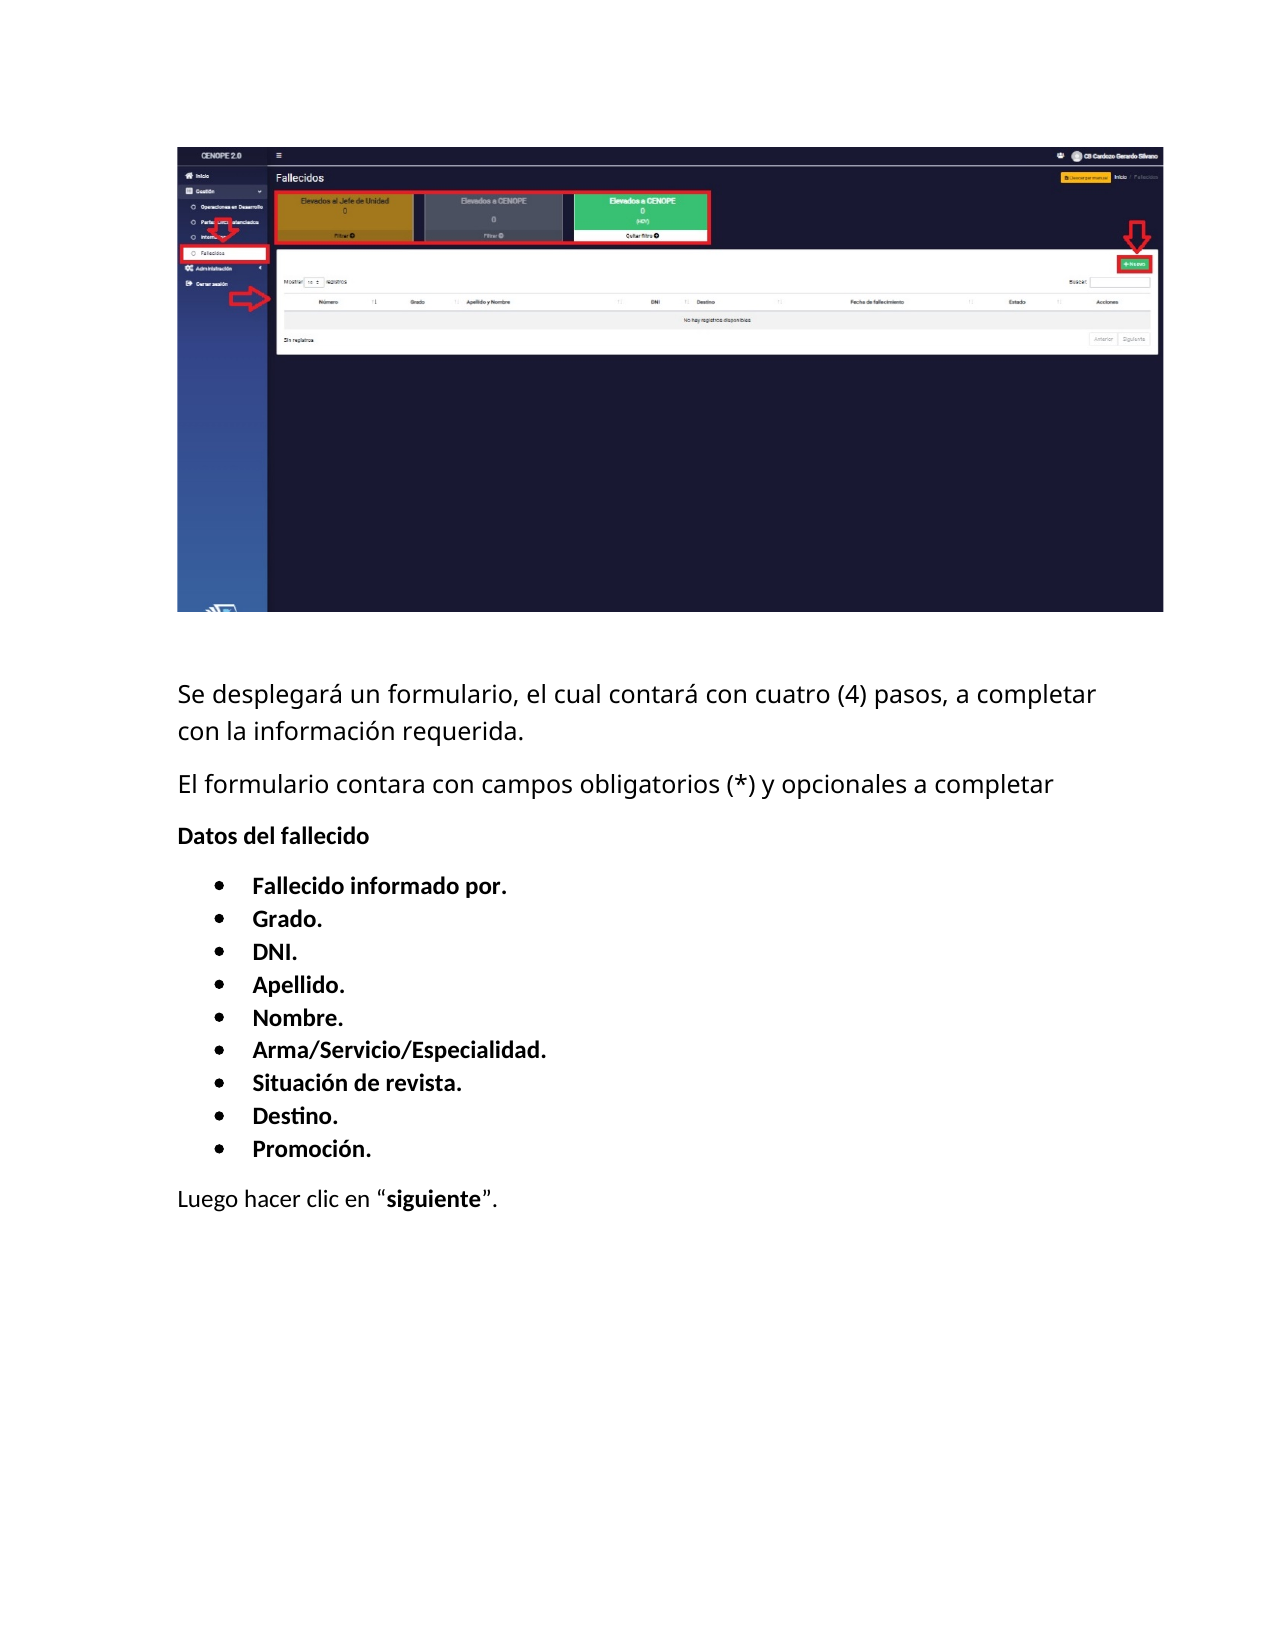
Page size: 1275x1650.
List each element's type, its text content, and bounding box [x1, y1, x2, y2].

list Promoción. [215, 1133, 1098, 1164]
list DNI. [215, 936, 1098, 966]
list Apellido. [215, 969, 1098, 999]
list Fallecido informado por. [215, 870, 1098, 901]
list Situación de revista. [215, 1068, 1098, 1098]
text El formulario contara con campos obligatorios (*) y opcionales a completar [177, 767, 1098, 801]
text Datos del fallecido [177, 821, 1098, 851]
list Destino. [215, 1101, 1098, 1131]
list Grado. [215, 903, 1098, 933]
list Nombre. [215, 1002, 1098, 1032]
list Arma/Servicio/Especialidad. [215, 1035, 1098, 1065]
text Luego hacer clic en “siguiente”. [177, 1183, 1098, 1213]
text Se desplegará un formulario, el cual contará con cuatro (4) pasos, a completar con la información requerida. [177, 677, 1098, 748]
picture [177, 147, 1164, 612]
